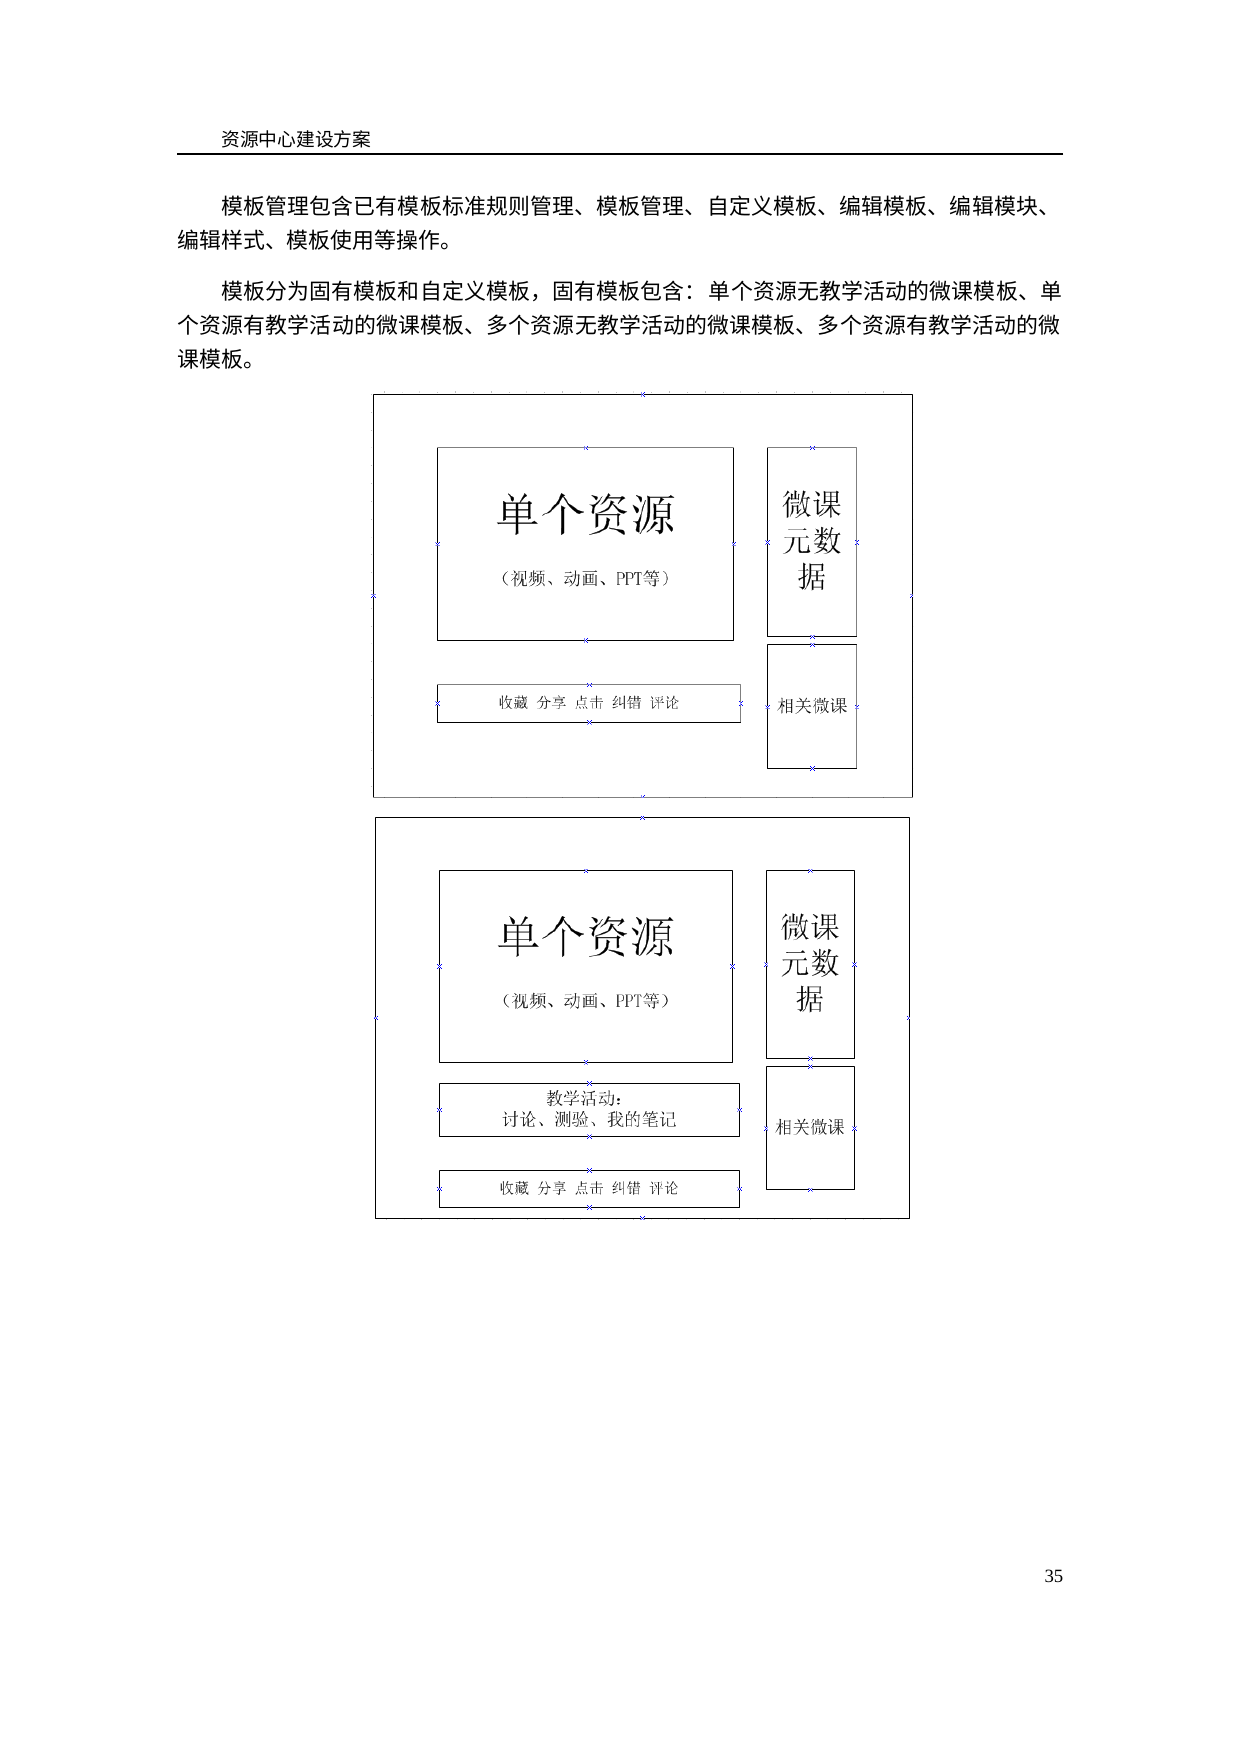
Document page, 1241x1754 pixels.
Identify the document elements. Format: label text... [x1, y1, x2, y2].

picture [374, 816, 910, 1220]
text 模板分为固有模板和自定义模板，固有模板包含：单个资源无教学活动的微课模板、单个资源有教学活动的微课模板、多个资源无教学活动的微课模板、多个资源有教学活动的微课模板。 [177, 273, 1063, 374]
picture [371, 391, 914, 798]
text 模板管理包含已有模板标准规则管理、模板管理、自定义模板、编辑模板、编辑模块、编辑样式、模板使用等操作。 [177, 188, 1063, 256]
